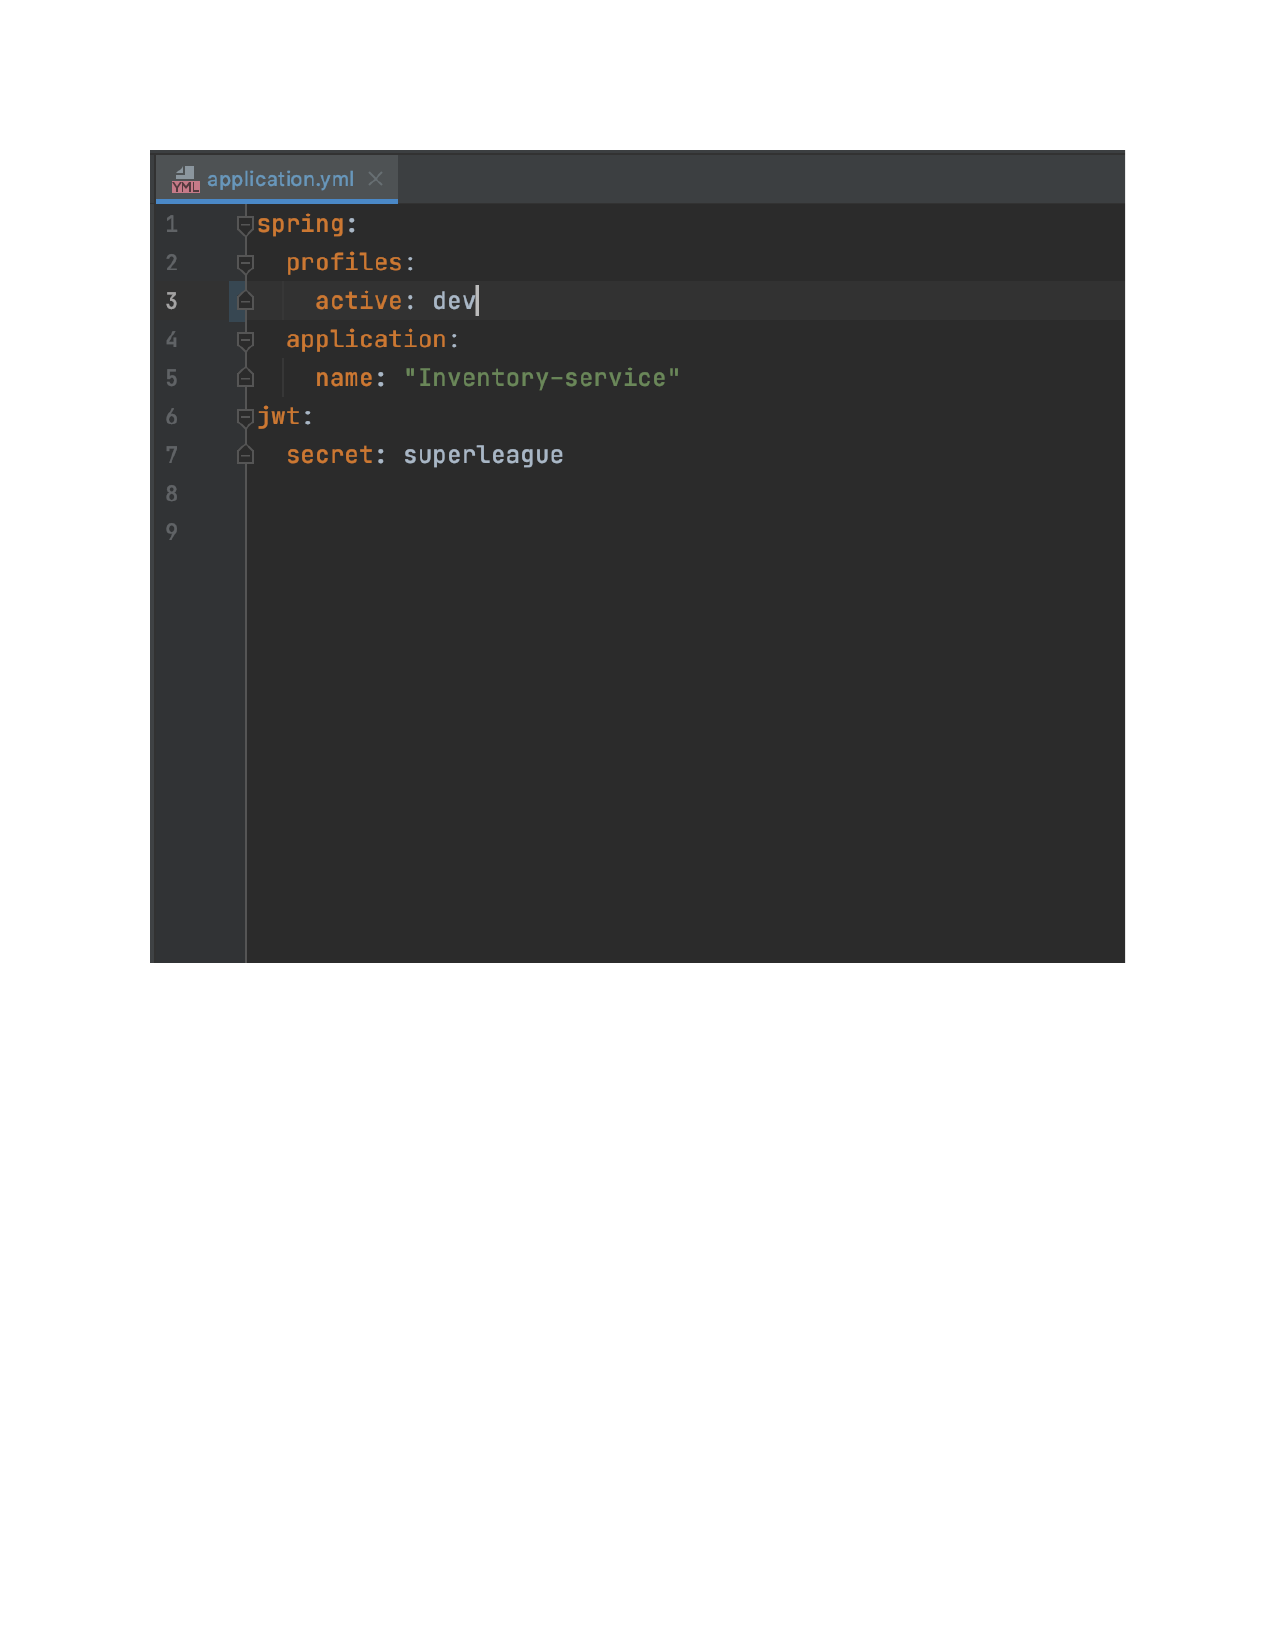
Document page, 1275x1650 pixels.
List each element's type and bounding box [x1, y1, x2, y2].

picture [150, 150, 1125, 963]
